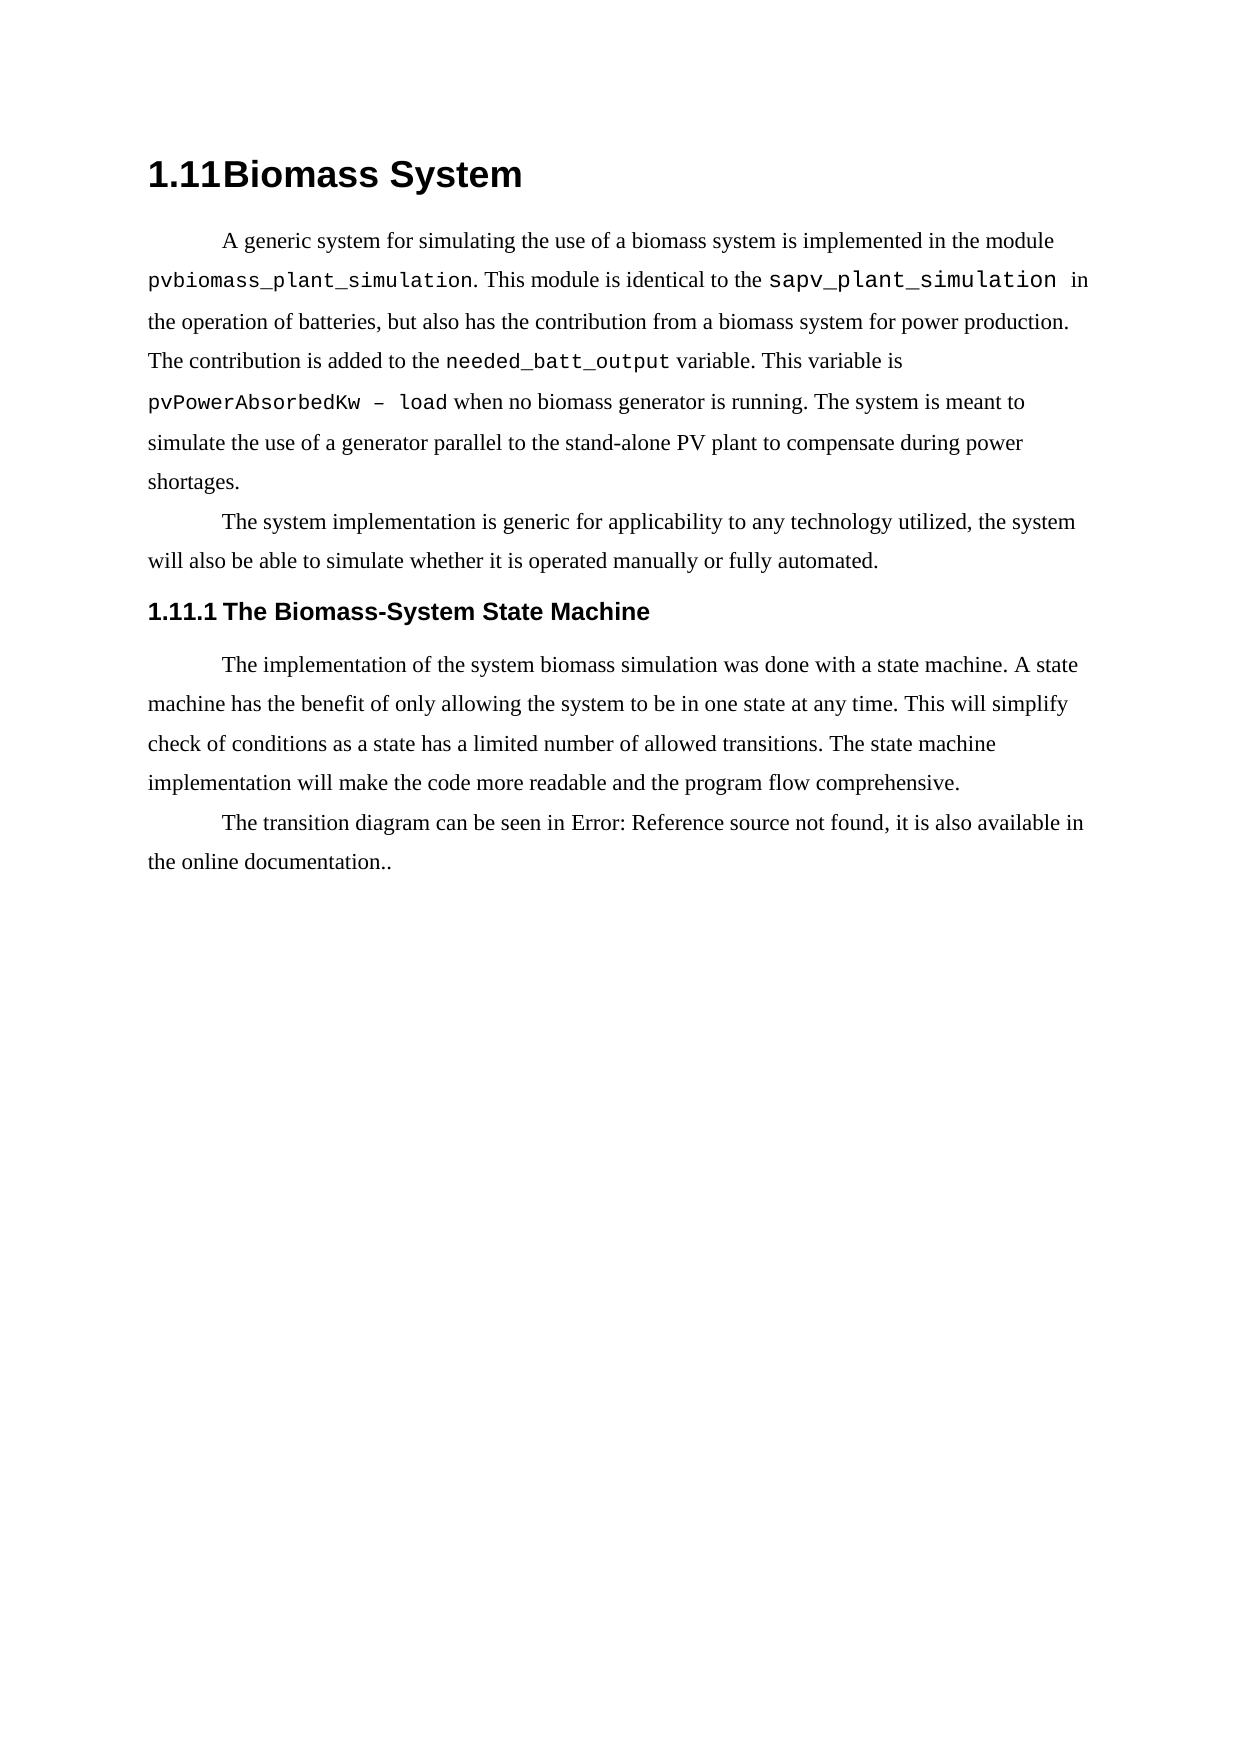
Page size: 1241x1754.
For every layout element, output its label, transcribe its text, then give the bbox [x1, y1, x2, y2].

text The implementation of the system biomass simulation was done with a state machine. A state machine has the benefit of only allowing the system to be in one state at any time. This will simplify check of conditions as a state has a limited number of allowed transitions. The state machine implementation will make the code more readable and the program flow comprehensive. [148, 651, 1092, 795]
subtitle Biomass System [148, 152, 1092, 195]
text The system implementation is generic for applicability to any technology utilized, the system will also be able to simulate whether it is operated manually or fully automated. [148, 508, 1092, 573]
subtitle The Biomass-System State Machine [148, 597, 1092, 626]
text A generic system for simulating the use of a biomass system is implemented in the module pvbiomass_plant_simulation. This module is identical to the sapv_plant_simulation in the operation of batteries, but also has the contribution from a biomass system for power production. The contribution is added to the needed_batt_output variable. This variable is pvPowerAbsorbedKw – load when no biomass generator is running. The system is meant to simulate the use of a generator parallel to the stand-alone PV plant to compensate during power shortages. [148, 227, 1092, 494]
